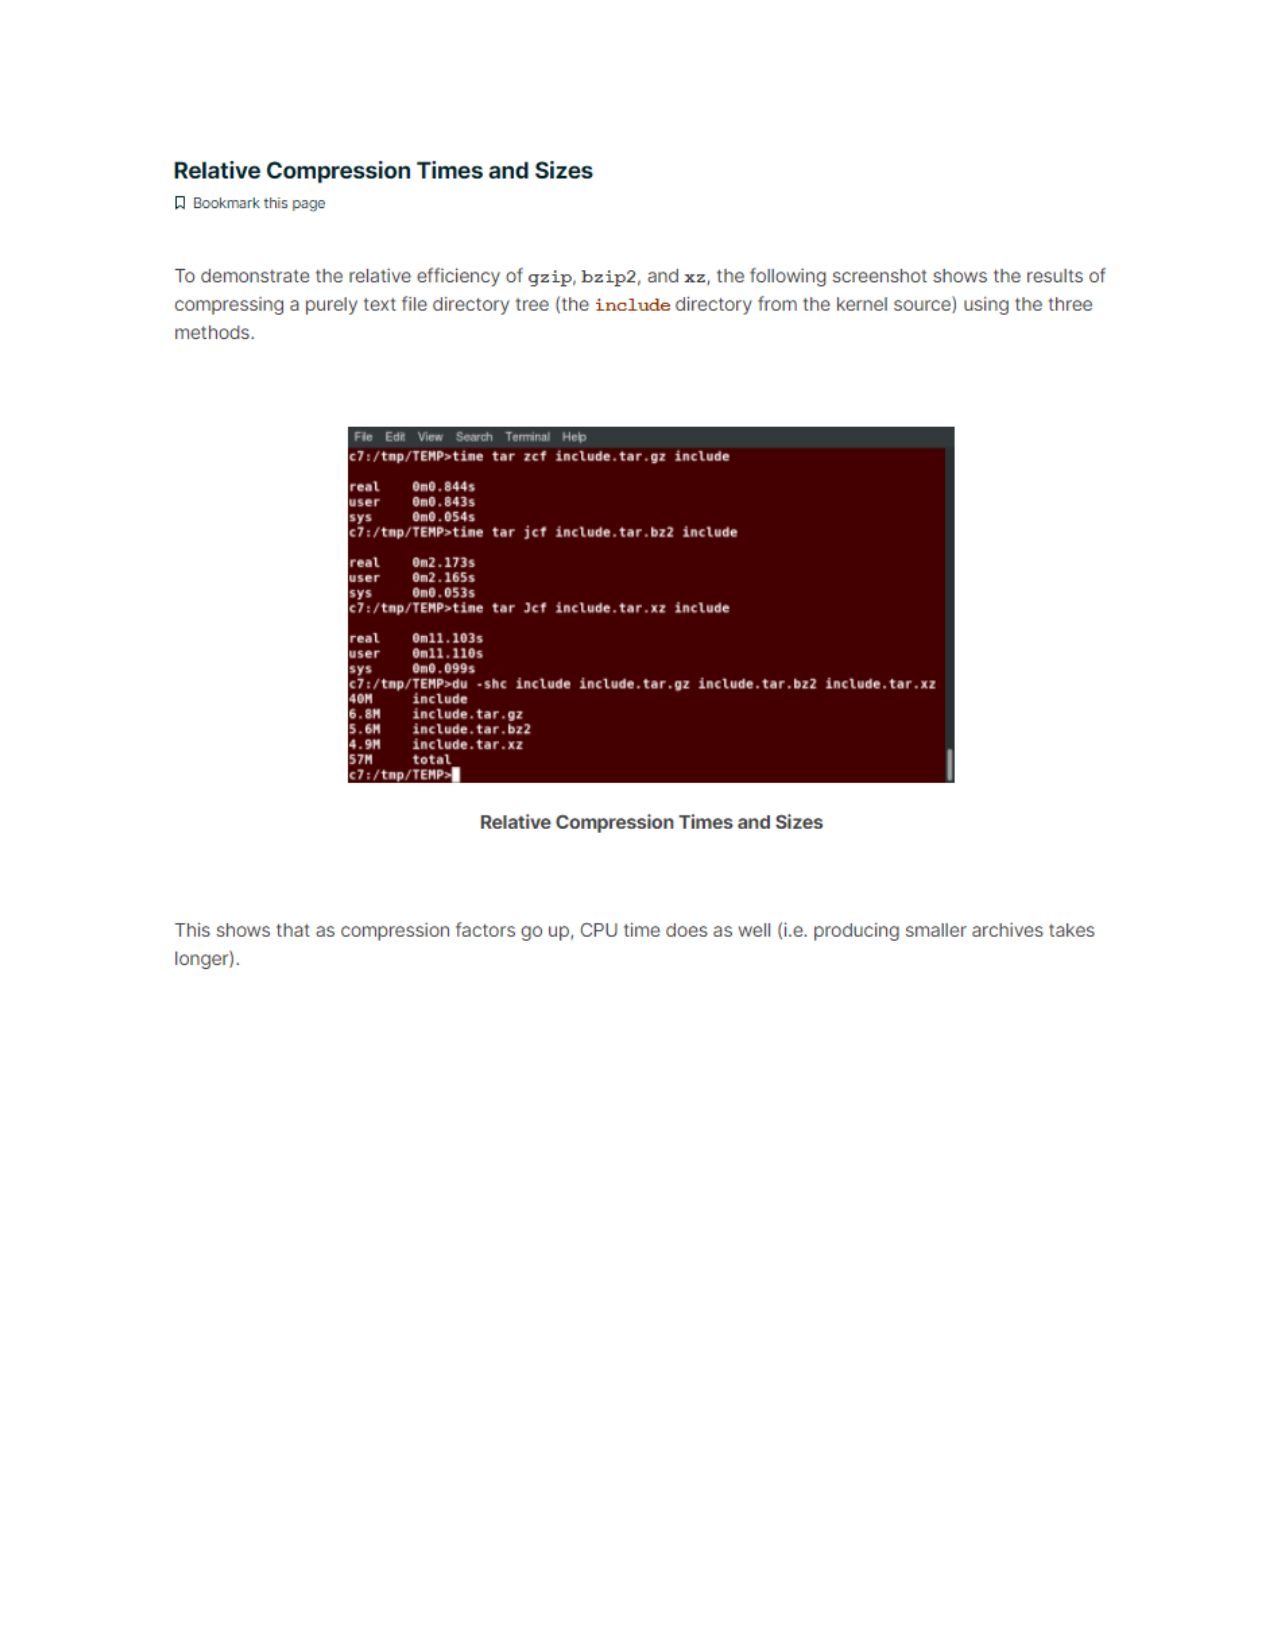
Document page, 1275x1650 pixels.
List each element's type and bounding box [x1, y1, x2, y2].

picture [150, 150, 1125, 976]
